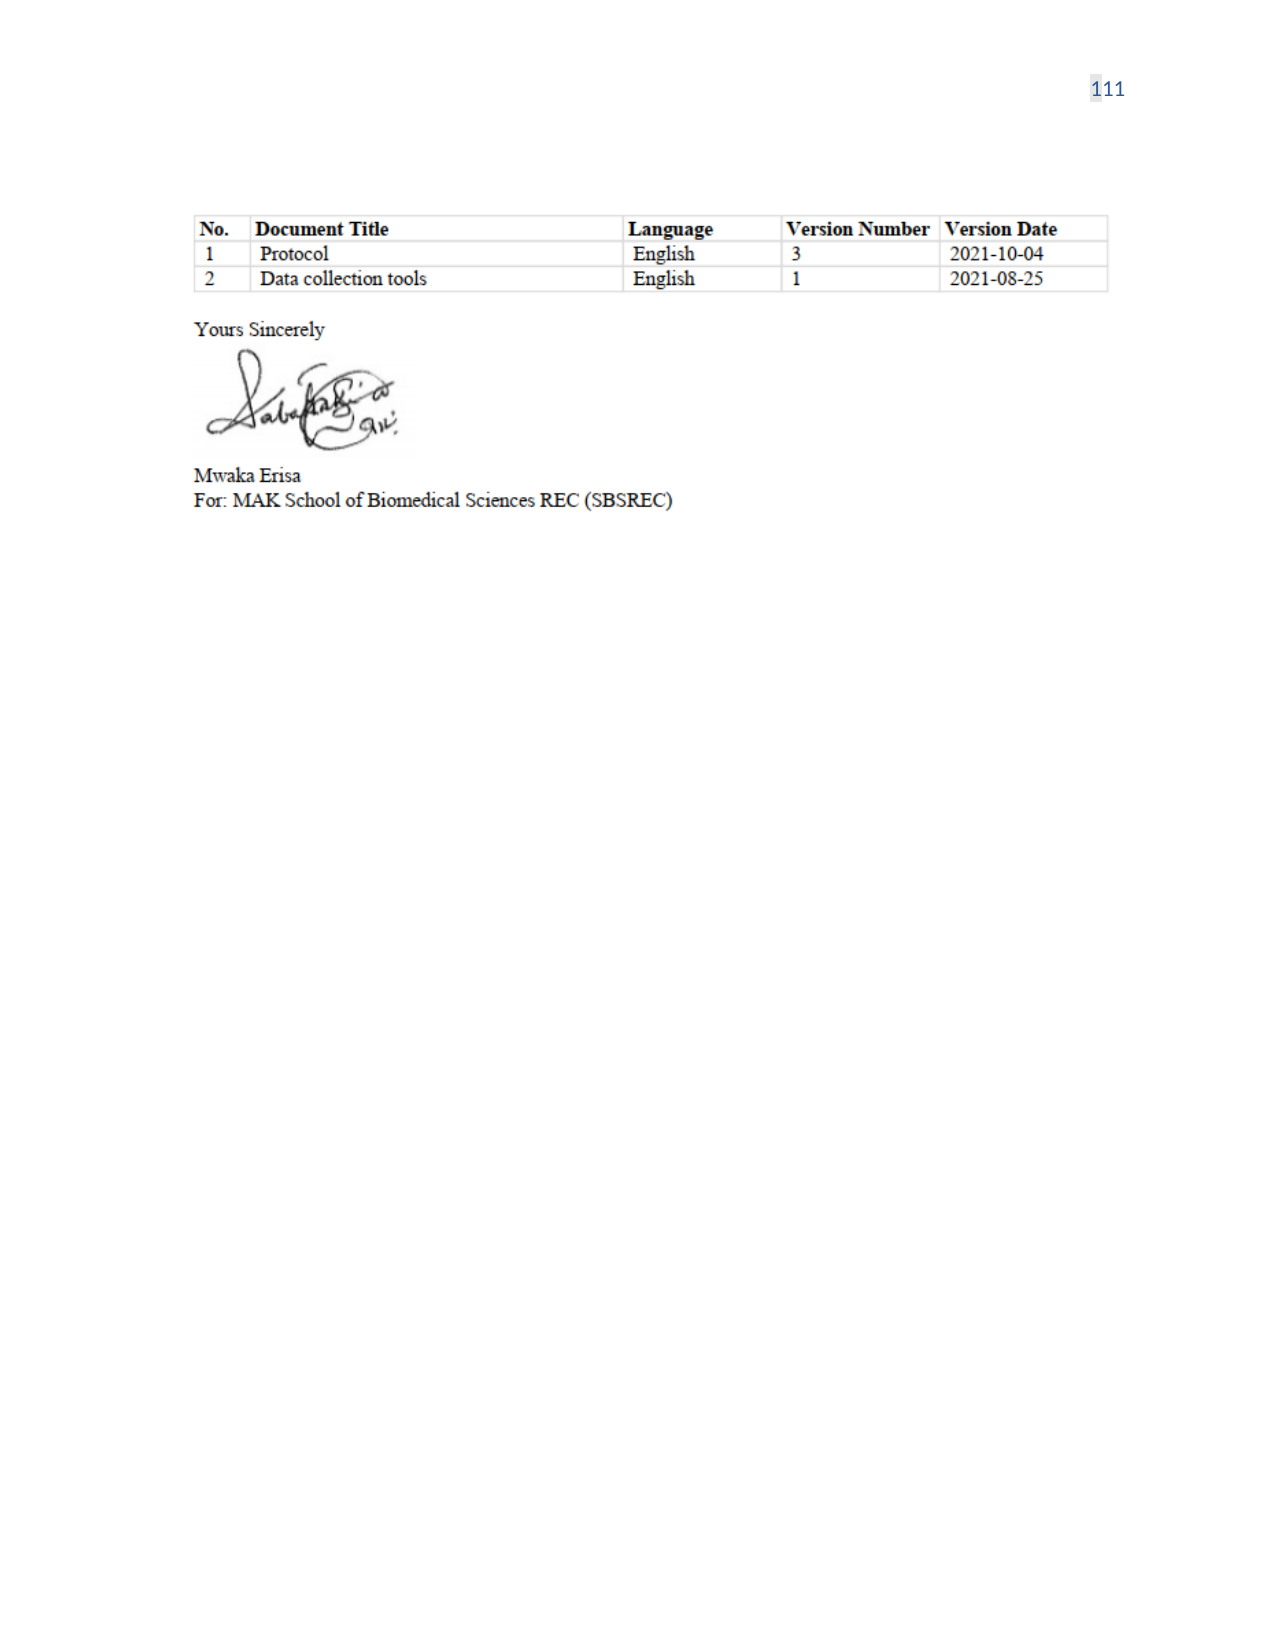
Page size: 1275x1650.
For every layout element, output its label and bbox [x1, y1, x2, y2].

picture [150, 150, 1125, 536]
